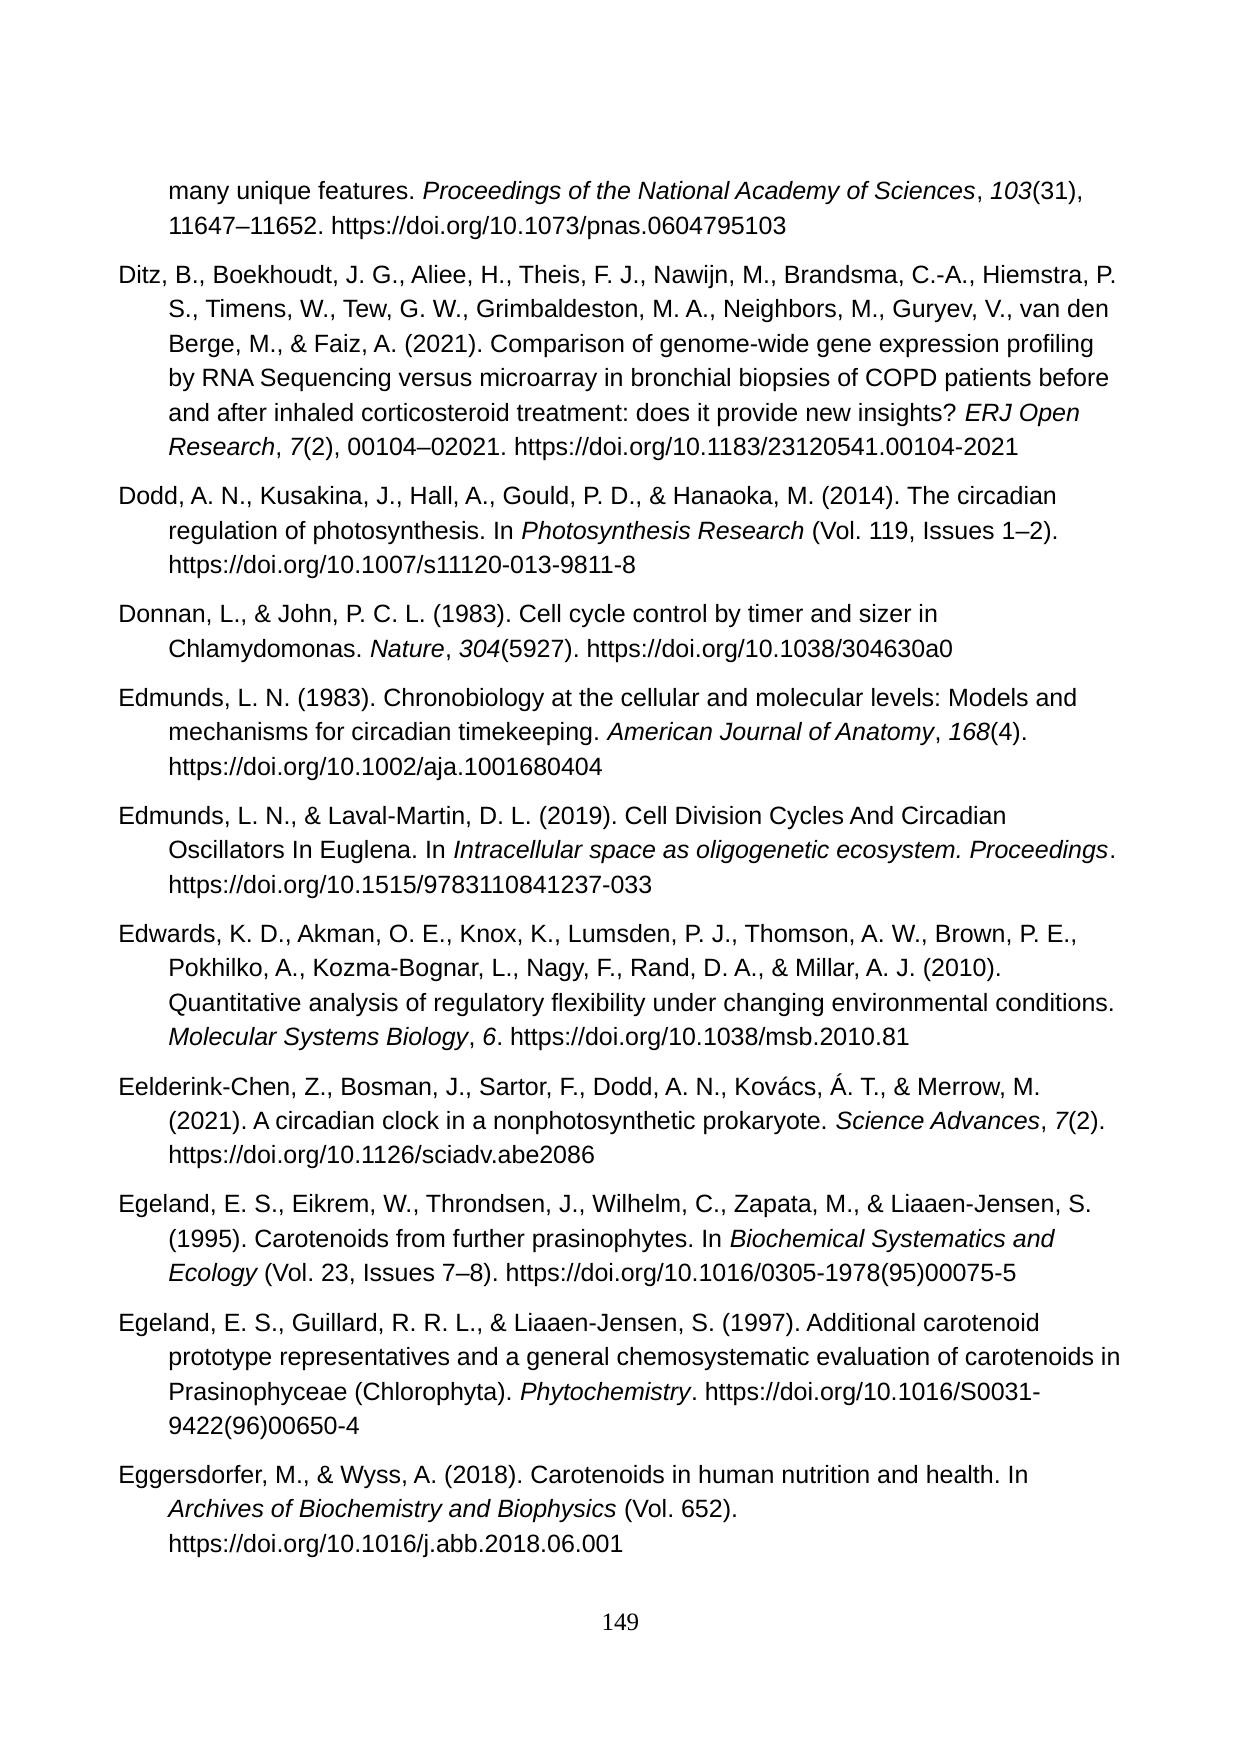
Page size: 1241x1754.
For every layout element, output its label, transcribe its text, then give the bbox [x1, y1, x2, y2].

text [118, 176, 1122, 239]
text Edwards, K. D., Akman, O. E., Knox, K., Lumsden, P. J., Thomson, A. W., Brown, P. E., Pokhilko, A., Kozma-Bognar, L., Nagy, F., Rand, D. A., & Millar, A. J. (2010). Quantitative analysis of regulatory flexibility under changing environmental conditions. Molecular Systems Biology, 6. https://doi.org/10.1038/msb.2010.81 [118, 919, 1122, 1051]
text Edmunds, L. N. (1983). Chronobiology at the cellular and molecular levels: Models and mechanisms for circadian timekeeping. American Journal of Anatomy, 168(4). https://doi.org/10.1002/aja.1001680404 [118, 683, 1122, 781]
text Eelderink-Chen, Z., Bosman, J., Sartor, F., Dodd, A. N., Kovács, Á. T., & Merrow, M. (2021). A circadian clock in a nonphotosynthetic prokaryote. Science Advances, 7(2). https://doi.org/10.1126/sciadv.abe2086 [118, 1071, 1122, 1169]
text Dodd, A. N., Kusakina, J., Hall, A., Gould, P. D., & Hanaoka, M. (2014). The circadian regulation of photosynthesis. In Photosynthesis Research (Vol. 119, Issues 1–2). https://doi.org/10.1007/s11120-013-9811-8 [118, 481, 1122, 579]
text Ditz, B., Boekhoudt, J. G., Aliee, H., Theis, F. J., Nawijn, M., Brandsma, C.-A., Hiemstra, P. S., Timens, W., Tew, G. W., Grimbaldeston, M. A., Neighbors, M., Guryev, V., van den Berge, M., & Faiz, A. (2021). Comparison of genome-wide gene expression profiling by RNA Sequencing versus microarray in bronchial biopsies of COPD patients before and after inhaled corticosteroid treatment: does it provide new insights? ERJ Open Research, 7(2), 00104–02021. https://doi.org/10.1183/23120541.00104-2021 [118, 260, 1122, 461]
text Egeland, E. S., Guillard, R. R. L., & Liaaen-Jensen, S. (1997). Additional carotenoid prototype representatives and a general chemosystematic evaluation of carotenoids in Prasinophyceae (Chlorophyta). Phytochemistry. https://doi.org/10.1016/S0031-9422(96)00650-4 [118, 1307, 1122, 1440]
text Edmunds, L. N., & Laval-Martin, D. L. (2019). Cell Division Cycles And Circadian Oscillators In Euglena. In Intracellular space as oligogenetic ecosystem. Proceedings. https://doi.org/10.1515/9783110841237-033 [118, 801, 1122, 899]
text Donnan, L., & John, P. C. L. (1983). Cell cycle control by timer and sizer in Chlamydomonas. Nature, 304(5927). https://doi.org/10.1038/304630a0 [118, 599, 1122, 663]
text Eggersdorfer, M., & Wyss, A. (2018). Carotenoids in human nutrition and health. In Archives of Biochemistry and Biophysics (Vol. 652). https://doi.org/10.1016/j.abb.2018.06.001 [118, 1460, 1122, 1558]
text Egeland, E. S., Eikrem, W., Throndsen, J., Wilhelm, C., Zapata, M., & Liaaen-Jensen, S. (1995). Carotenoids from further prasinophytes. In Biochemical Systematics and Ecology (Vol. 23, Issues 7–8). https://doi.org/10.1016/0305-1978(95)00075-5 [118, 1189, 1122, 1287]
